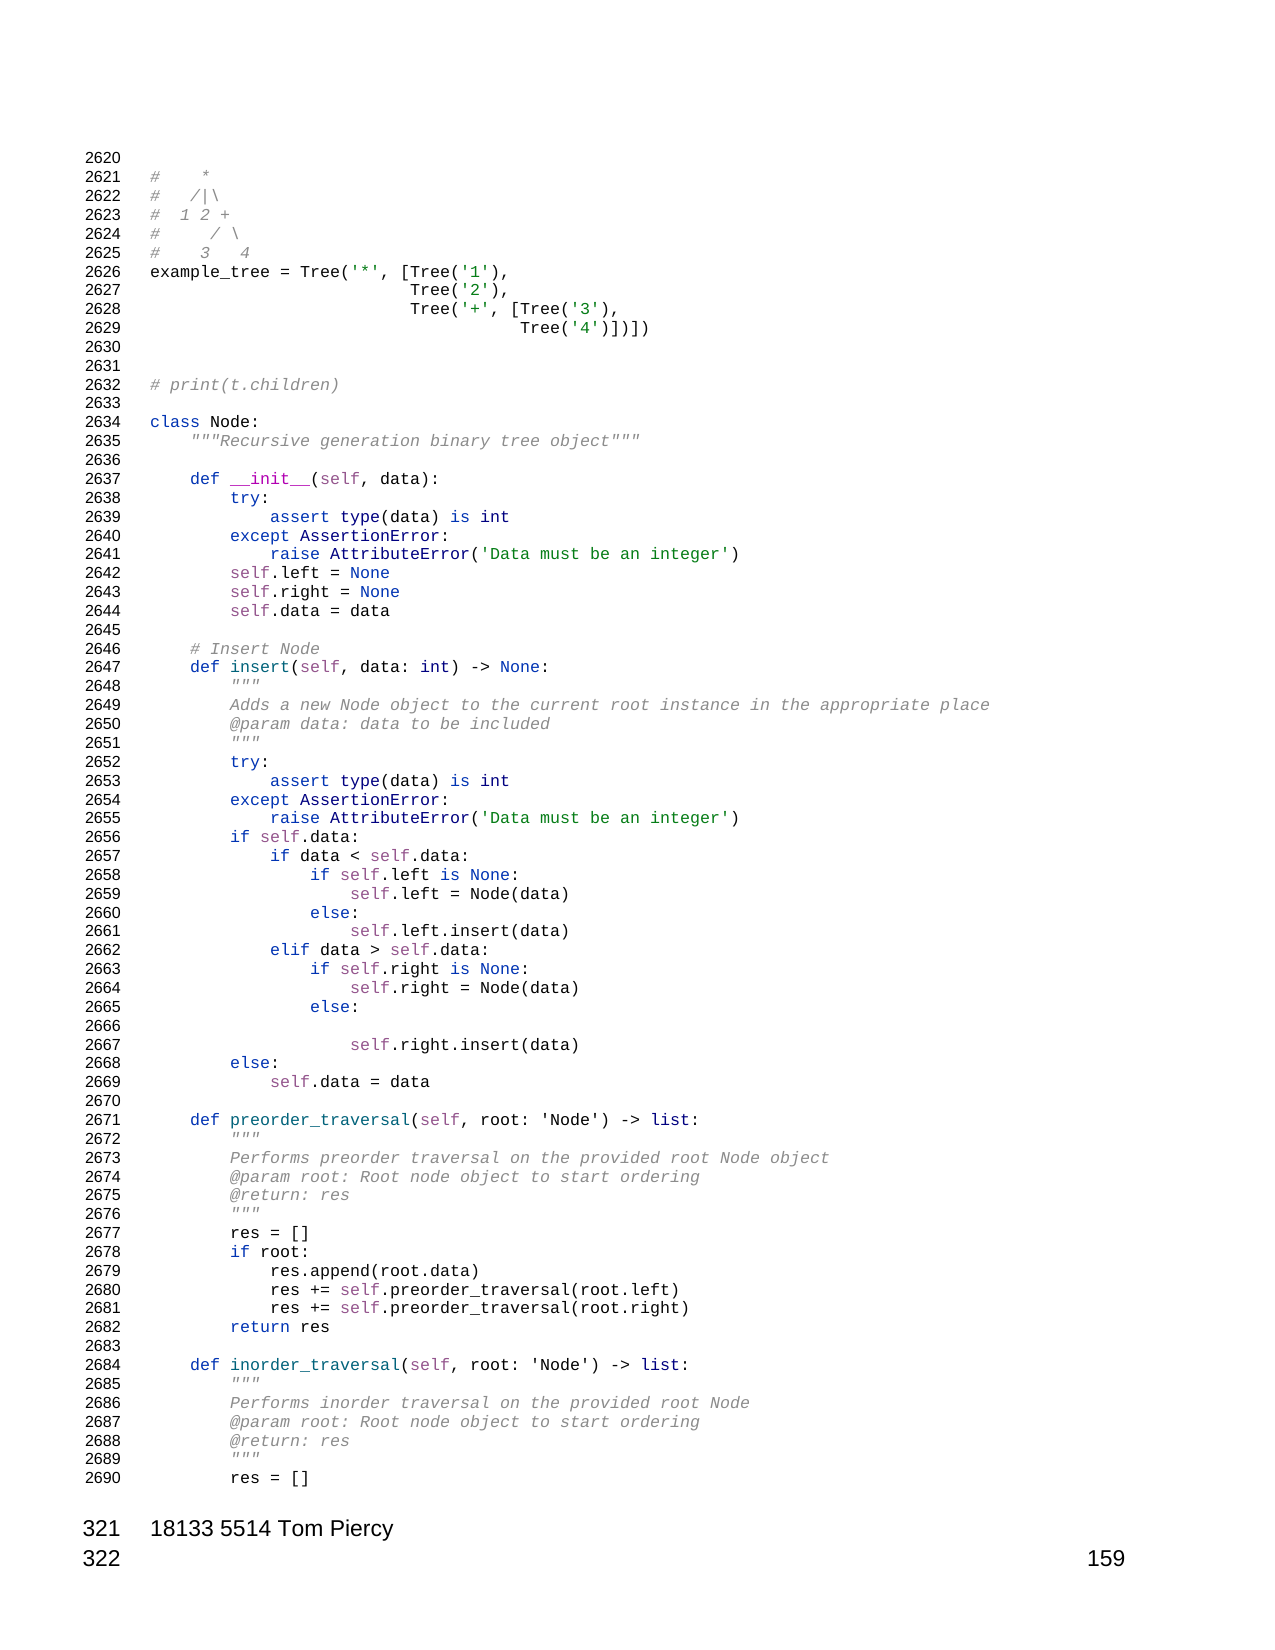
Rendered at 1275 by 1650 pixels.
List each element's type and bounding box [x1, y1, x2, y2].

text [150, 150, 1125, 1489]
